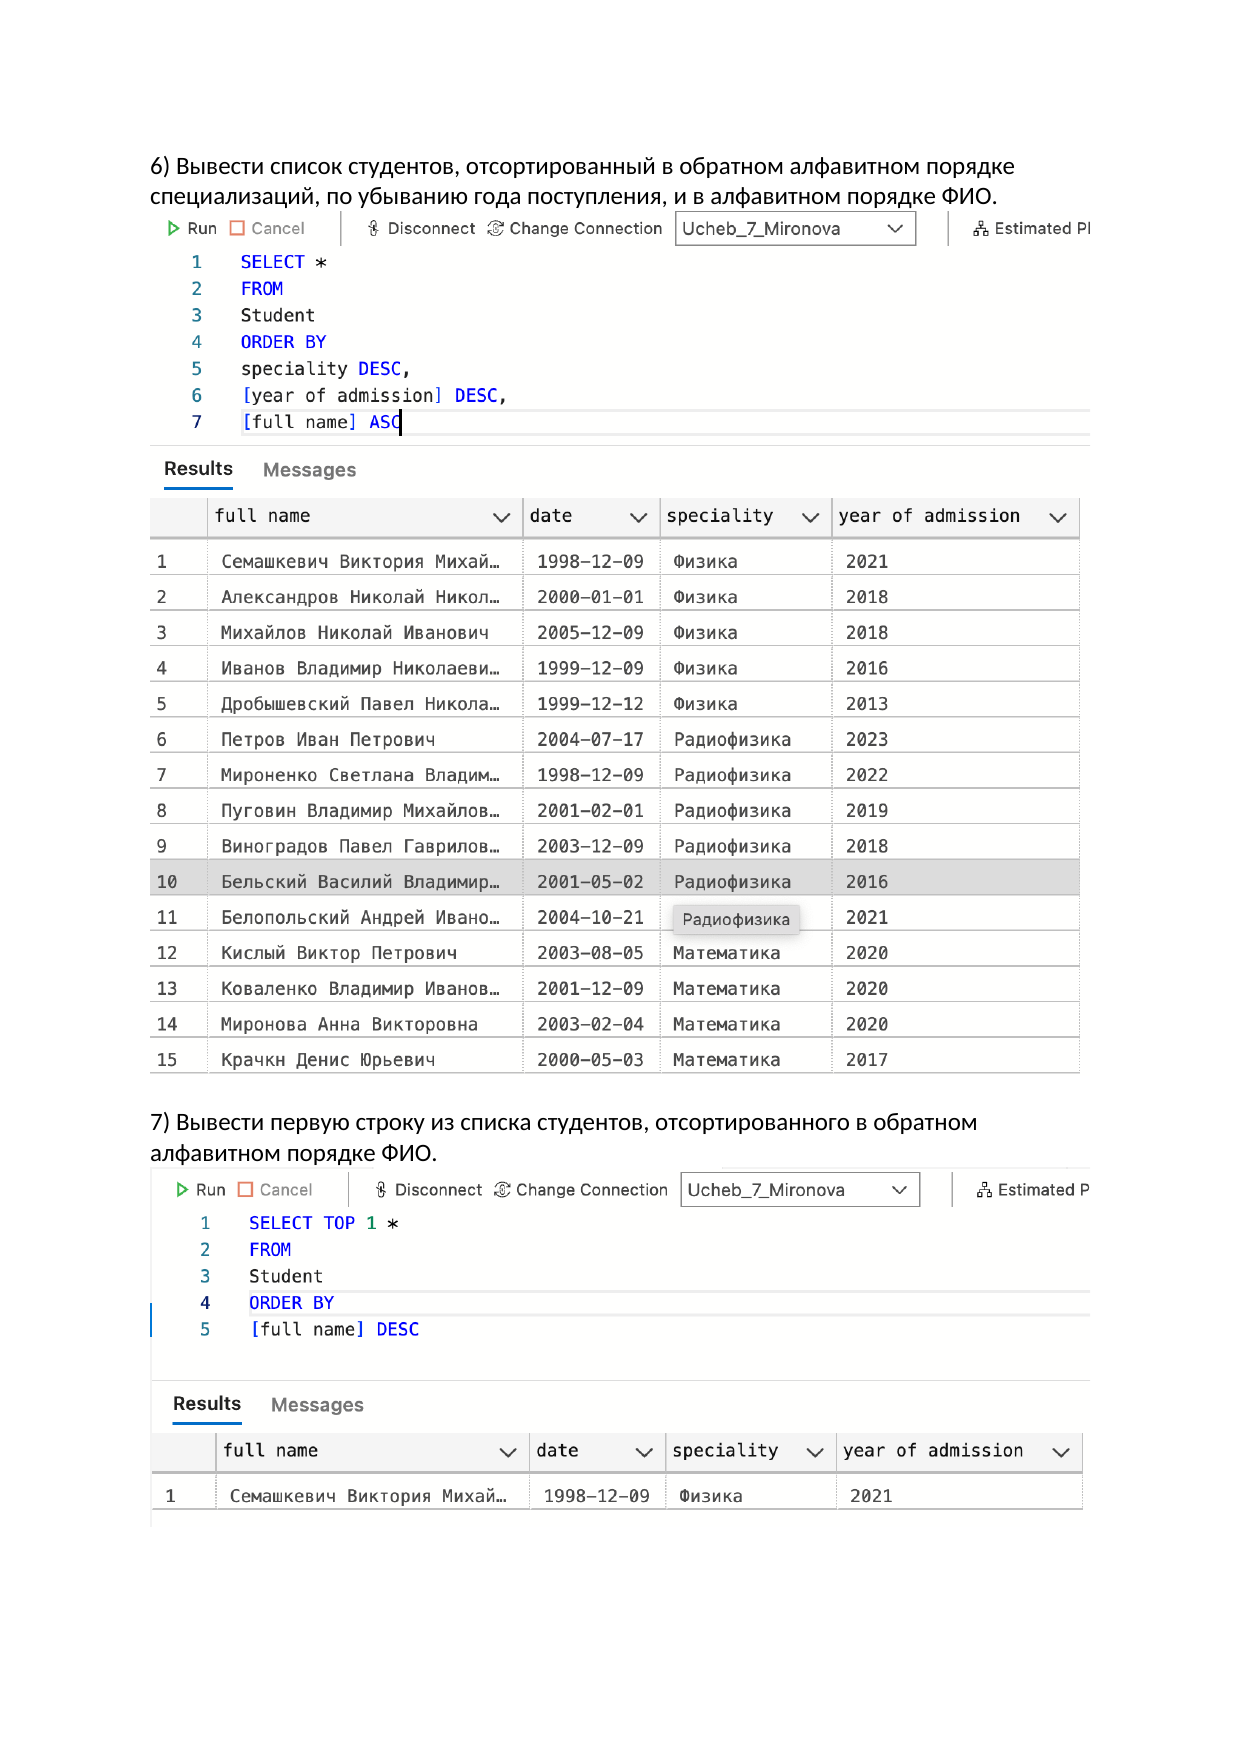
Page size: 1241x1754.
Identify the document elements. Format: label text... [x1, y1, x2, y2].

text 6) Вывести список студентов, отсортированный в обратном алфавитном порядке специализаций, по убыванию года поступления, и в алфавитном порядке ФИО. [150, 150, 1090, 211]
text 7) Вывести первую строку из списка студентов, отсортированного в обратном алфавитном порядке ФИО. [150, 1076, 1090, 1167]
picture [150, 1167, 1091, 1527]
picture [150, 211, 1091, 1076]
